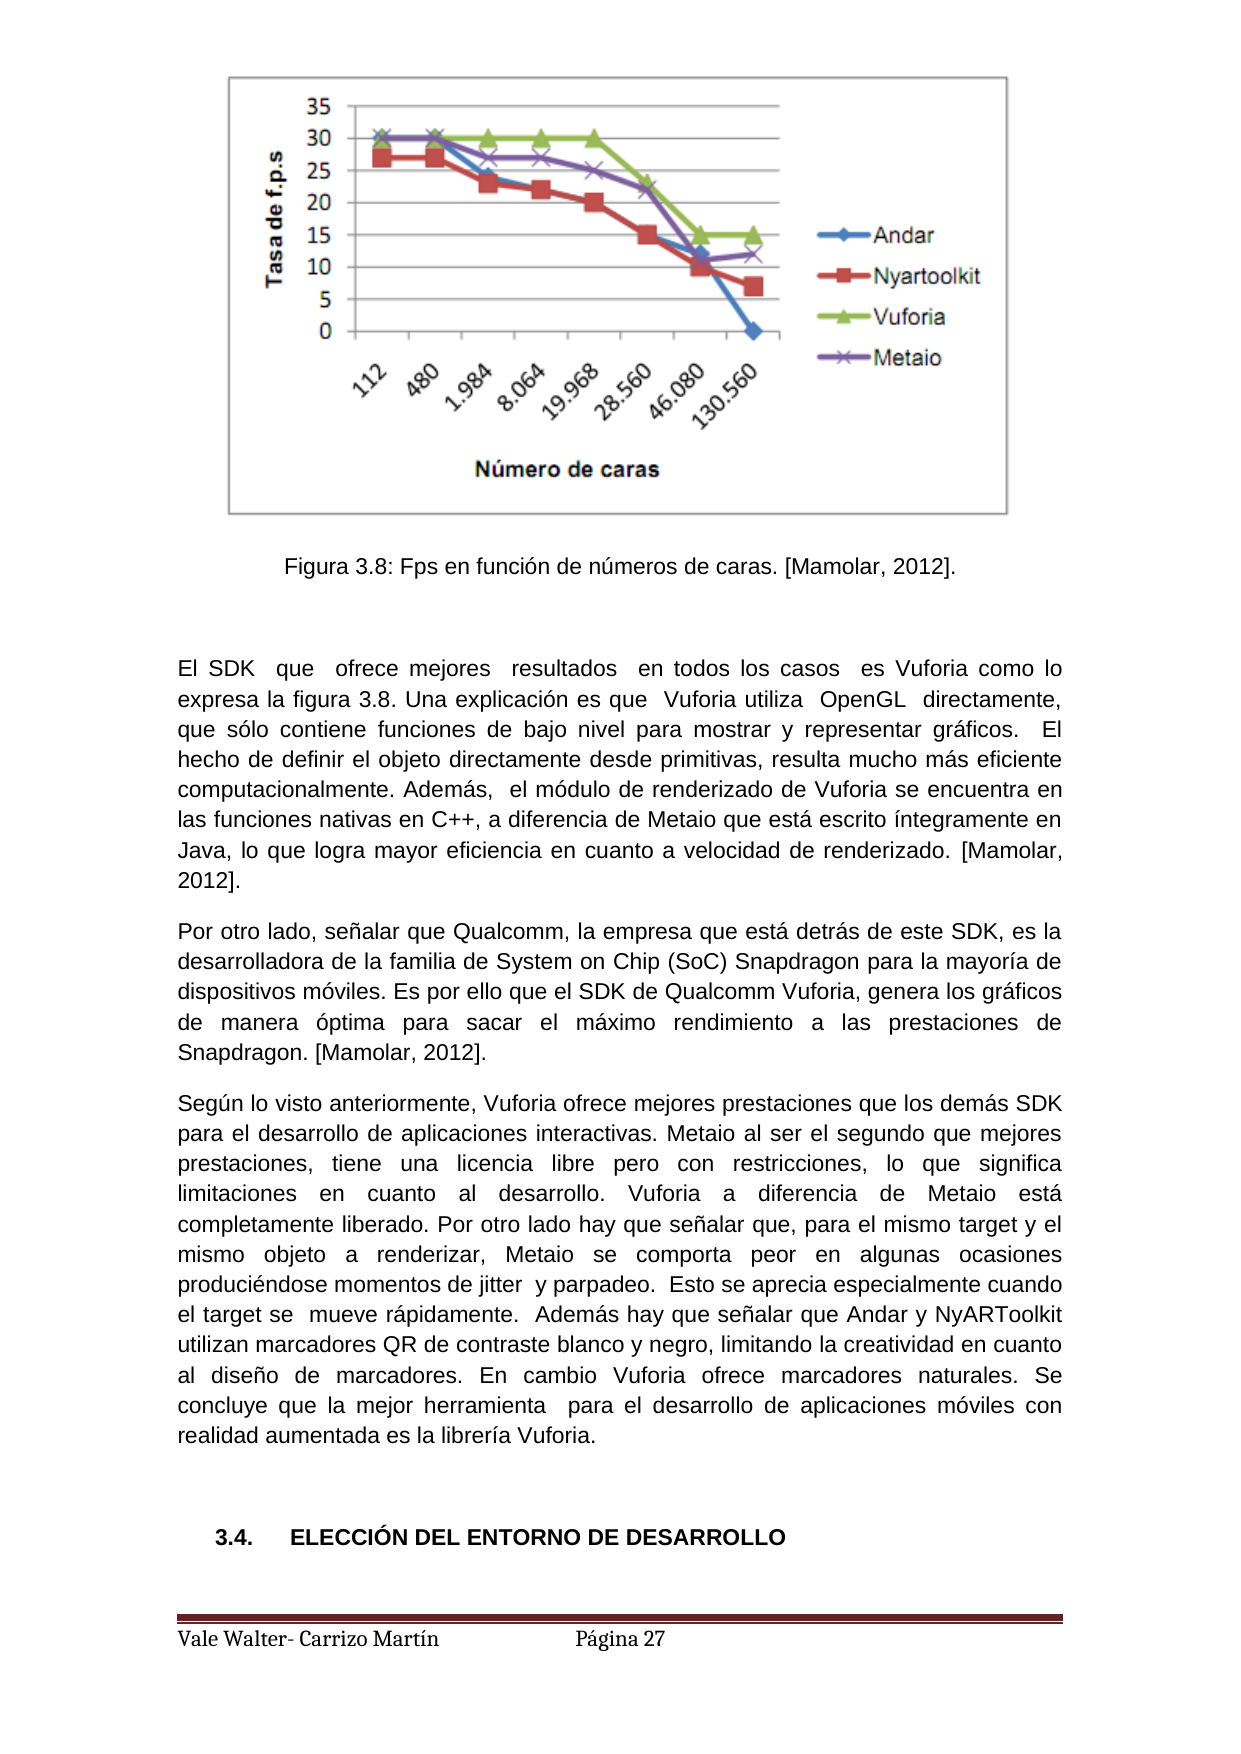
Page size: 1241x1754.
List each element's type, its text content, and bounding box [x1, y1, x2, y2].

text Según lo visto anteriormente, Vuforia ofrece mejores prestaciones que los demás SDK para el desarrollo de aplicaciones interactivas. Metaio al ser el segundo que mejores prestaciones, tiene una licencia libre pero con restricciones, lo que significa limitaciones en cuanto al desarrollo. Vuforia a diferencia de Metaio está completamente liberado. Por otro lado hay que señalar que, para el mismo target y el mismo objeto a renderizar, Metaio se comporta peor en algunas ocasiones produciéndose momentos de jitter y parpadeo. Esto se aprecia especialmente cuando el target se mueve rápidamente. Además hay que señalar que Andar y NyARToolkit utilizan marcadores QR de contraste blanco y negro, limitando la creatividad en cuanto al diseño de marcadores. En cambio Vuforia ofrece marcadores naturales. Se concluye que la mejor herramienta para el desarrollo de aplicaciones móviles con realidad aumentada es la librería Vuforia. [177, 1090, 1063, 1448]
text Por otro lado, señalar que Qualcomm, la empresa que está detrás de este SDK, es la desarrolladora de la familia de System on Chip (SoC) Snapdragon para la mayoría de dispositivos móviles. Es por ello que el SDK de Qualcomm Vuforia, genera los gráficos de manera óptima para sacar el máximo rendimiento a las prestaciones de Snapdragon. [Mamolar, 2012]. [177, 918, 1063, 1065]
picture [177, 59, 1067, 529]
text El SDK que ofrece mejores resultados en todos los casos es Vuforia como lo expresa la figura 3.8. Una explicación es que Vuforia utiliza OpenGL directamente, que sólo contiene funciones de bajo nivel para mostrar y representar gráficos. El hecho de definir el objeto directamente desde primitivas, resulta mucho más eficiente computacionalmente. Además, el módulo de renderizado de Vuforia se encuentra en las funciones nativas en C++, a diferencia de Metaio que está escrito íntegramente en Java, lo que logra mayor eficiencia en cuanto a velocidad de renderizado. [Mamolar, 2012]. [177, 655, 1063, 893]
text Figura 3.8: Fps en función de números de caras. [Mamolar, 2012]. [177, 553, 1063, 579]
list ELECCIÓN DEL ENTORNO DE DESARROLLO [215, 1524, 1063, 1550]
